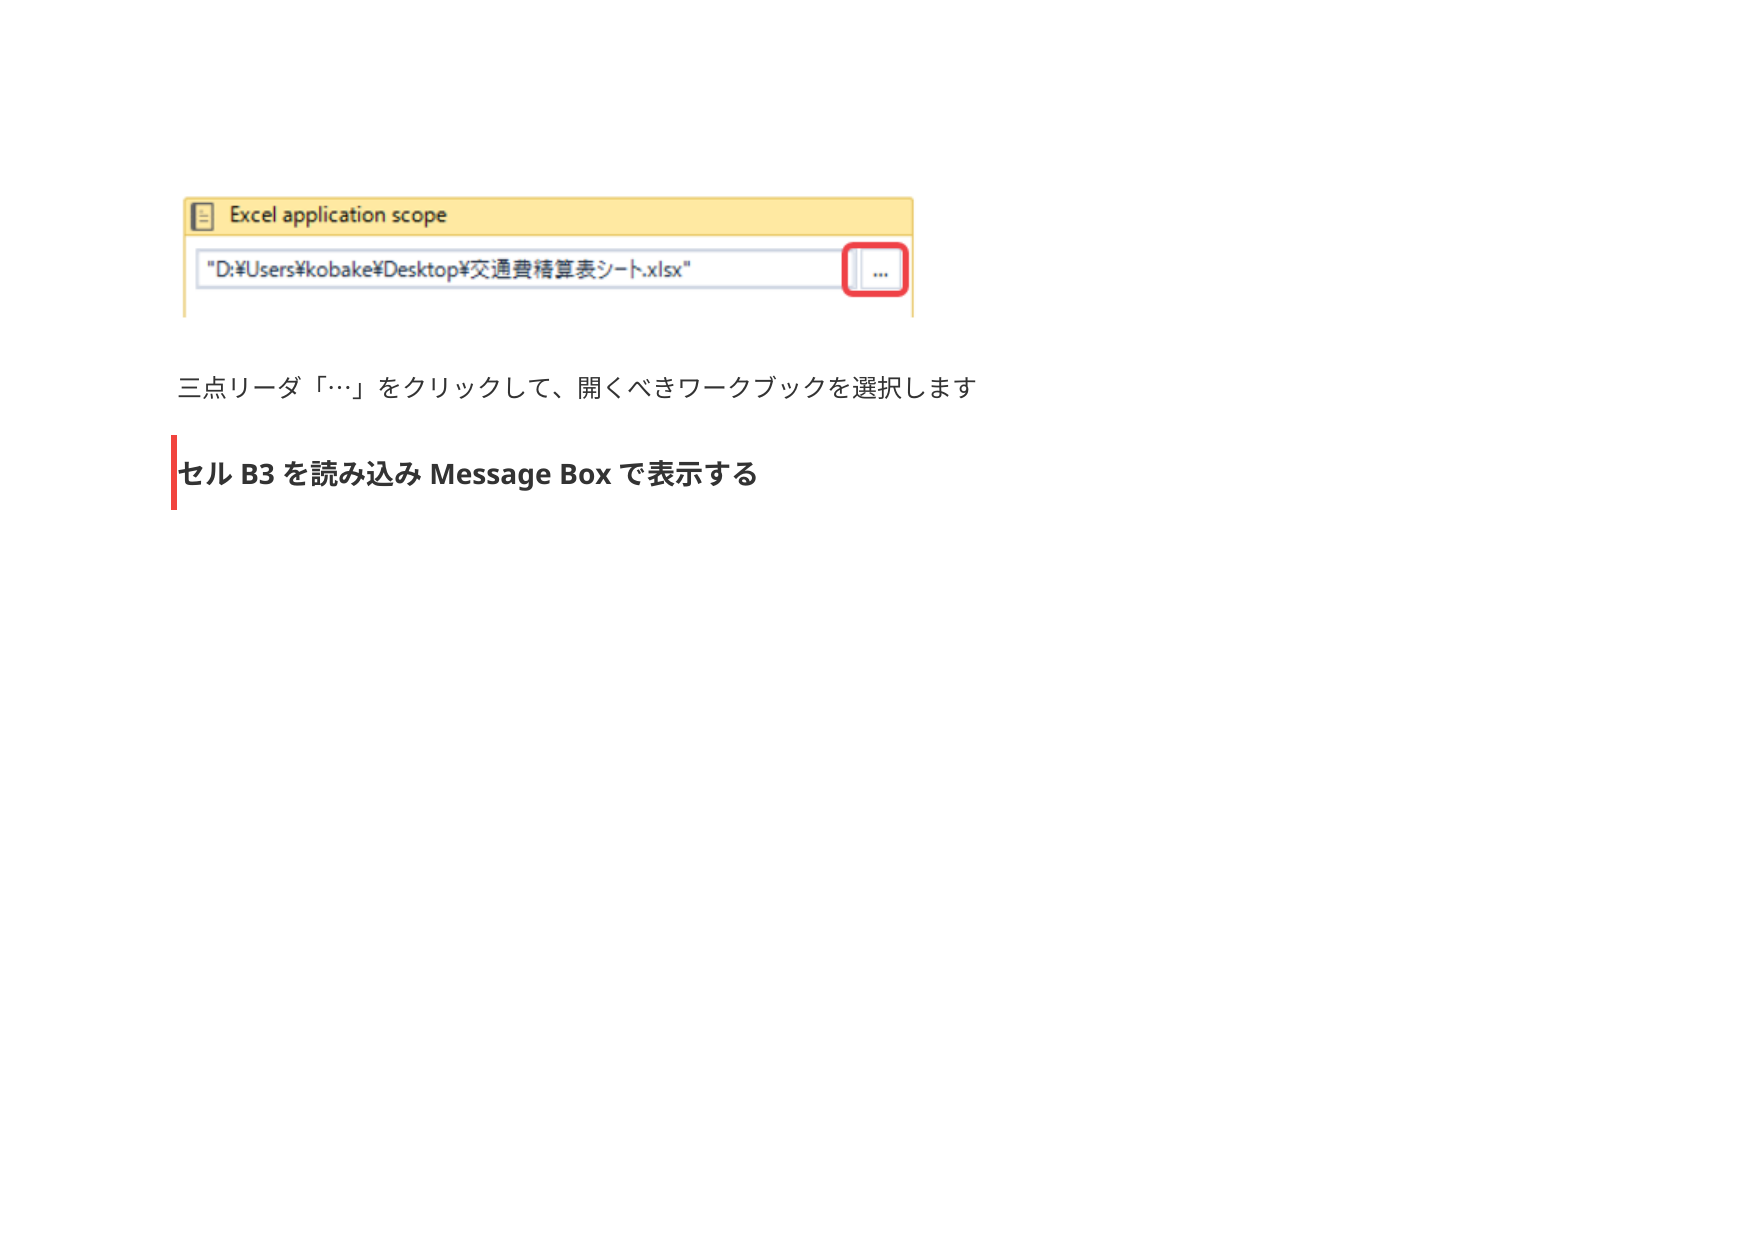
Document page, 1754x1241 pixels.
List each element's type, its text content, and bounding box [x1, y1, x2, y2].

text 三点リーダ「…」をクリックして、開くべきワークブックを選択します [177, 368, 1547, 406]
picture [177, 192, 928, 335]
text セル B3 を読み込み Message Box で表示する [177, 435, 1547, 510]
